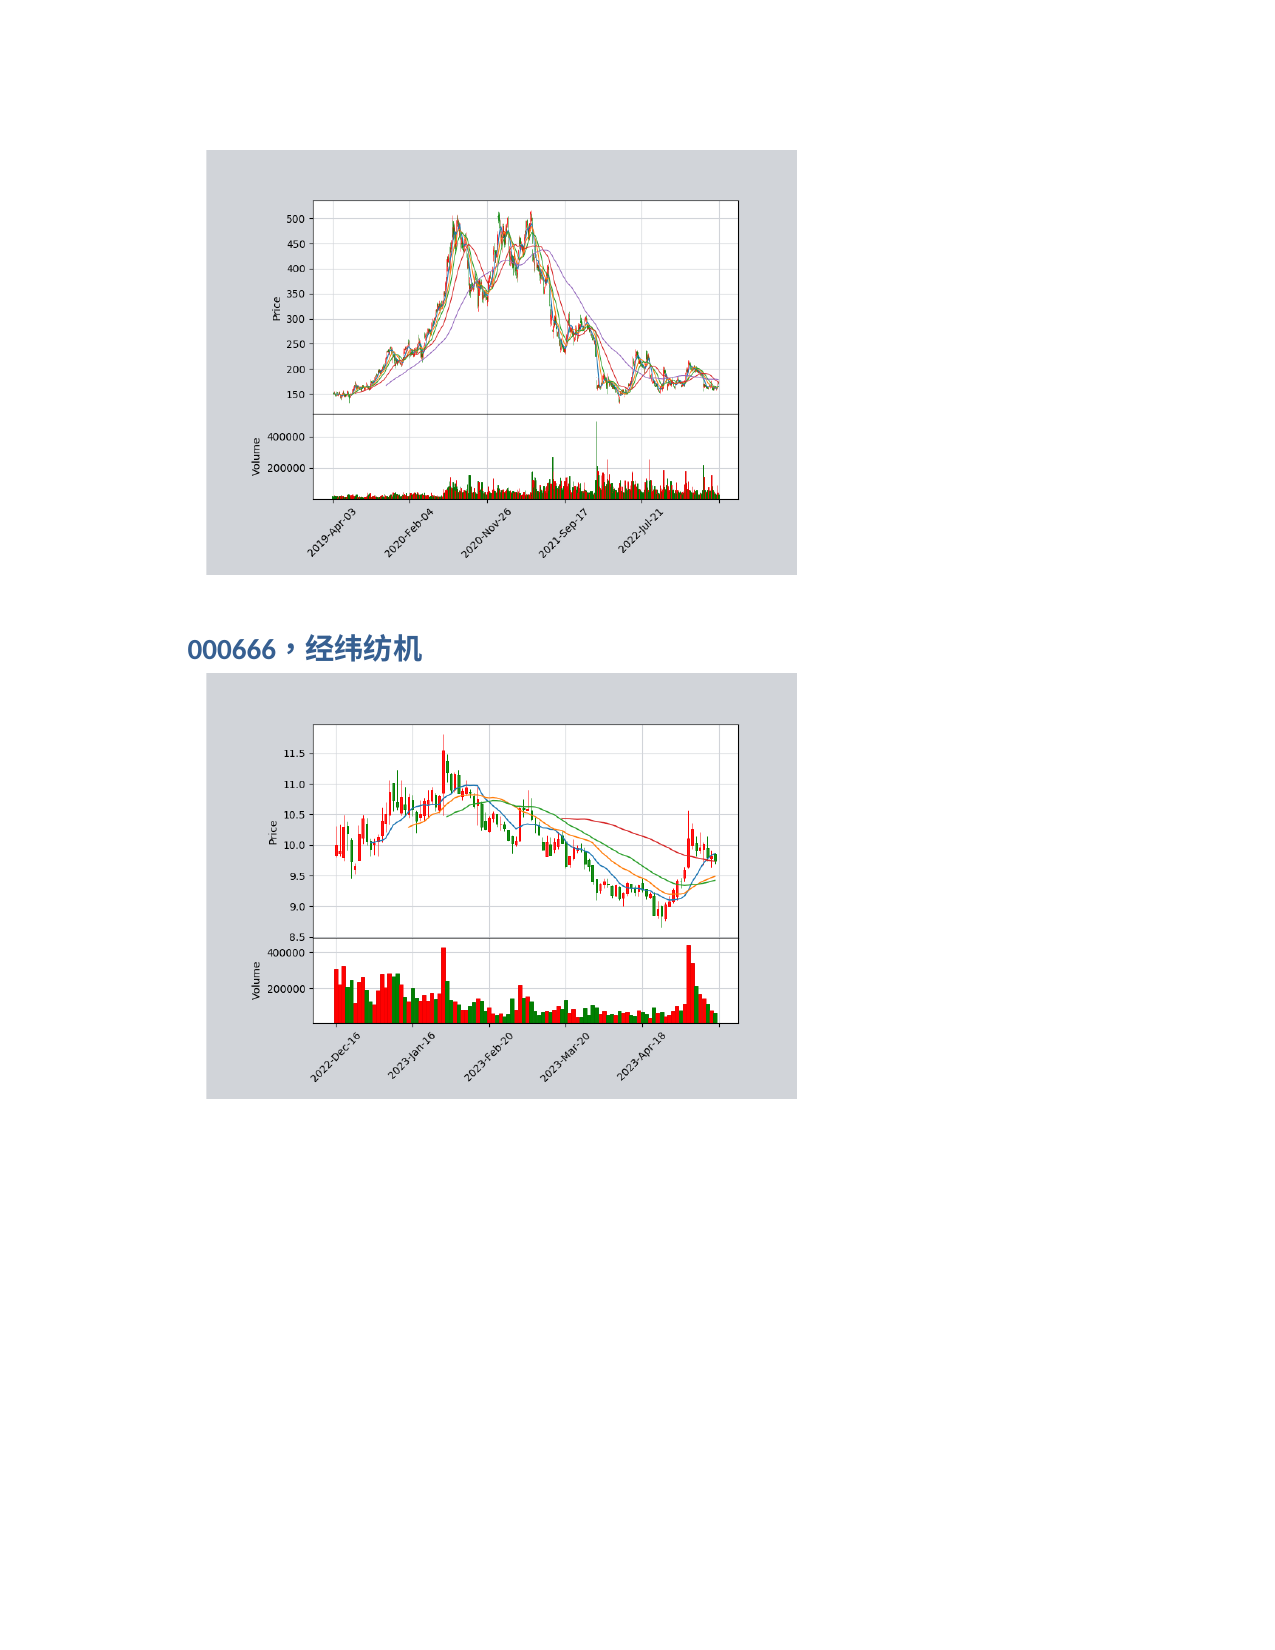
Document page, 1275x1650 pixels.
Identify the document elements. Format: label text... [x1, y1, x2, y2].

picture [206, 673, 797, 1099]
subtitle 000666，经纬纺机 [187, 628, 1087, 668]
picture [206, 150, 797, 575]
